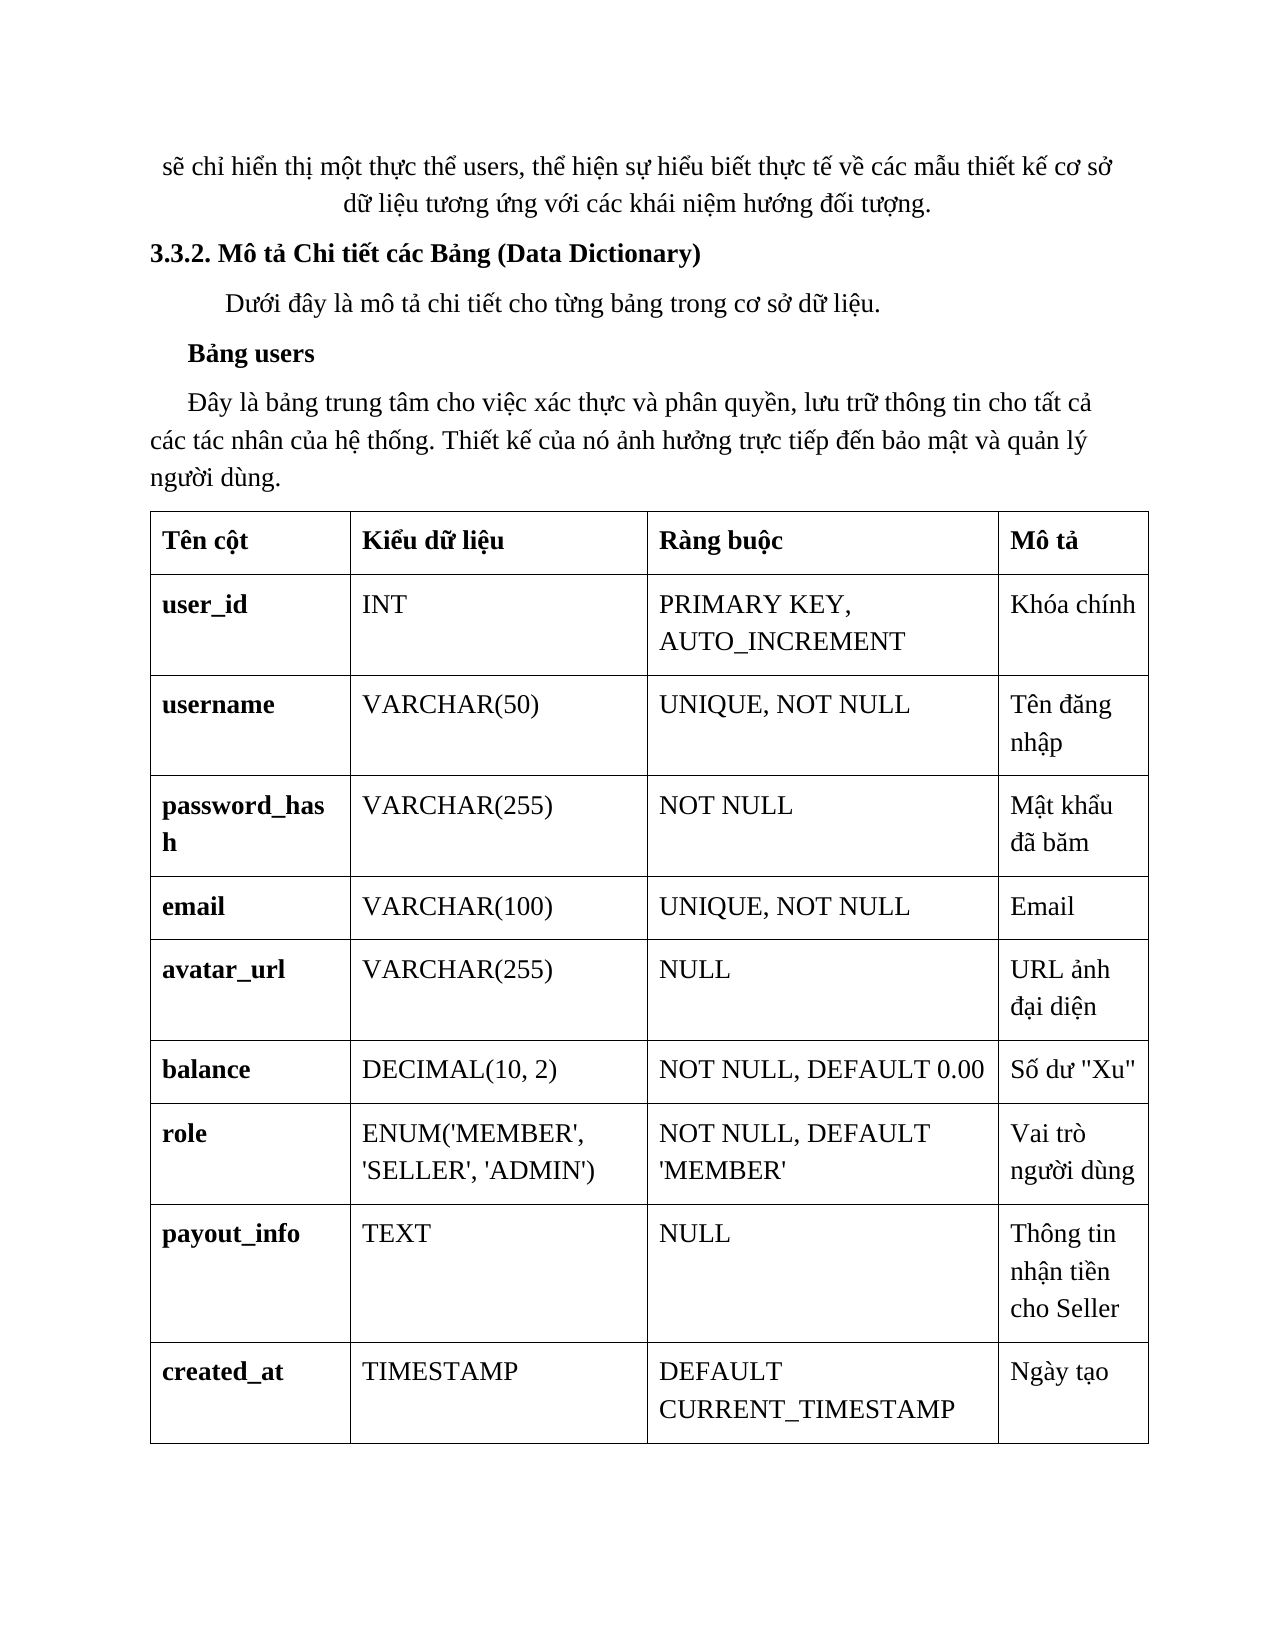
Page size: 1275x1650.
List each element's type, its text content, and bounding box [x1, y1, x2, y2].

table_cell email [151, 877, 350, 939]
table_cell Thông tin nhận tiền cho Seller [999, 1205, 1148, 1342]
table_cell NOT NULL [648, 776, 998, 876]
table_cell user_id [151, 575, 350, 675]
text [150, 150, 1125, 218]
table_cell UNIQUE, NOT NULL [648, 676, 998, 775]
table_cell INT [351, 575, 647, 675]
table_cell Vai trò người dùng [999, 1104, 1148, 1204]
table_cell created_at [151, 1343, 350, 1442]
table_cell Ngày tạo [999, 1343, 1148, 1442]
table_cell DECIMAL(10, 2) [351, 1041, 647, 1103]
text Dưới đây là mô tả chi tiết cho từng bảng trong cơ sở dữ liệu. [150, 287, 1125, 318]
table_cell username [151, 676, 350, 775]
table_cell PRIMARY KEY, AUTO_INCREMENT [648, 575, 998, 675]
table_cell password_hash [151, 776, 350, 876]
table_cell VARCHAR(255) [351, 940, 647, 1040]
table_cell URL ảnh đại diện [999, 940, 1148, 1040]
table_cell Số dư "Xu" [999, 1041, 1148, 1103]
table_cell payout_info [151, 1205, 350, 1342]
table_cell Tên đăng nhập [999, 676, 1148, 775]
table_cell TEXT [351, 1205, 647, 1342]
table_cell ENUM('MEMBER', 'SELLER', 'ADMIN') [351, 1104, 647, 1204]
table_cell NULL [648, 1205, 998, 1342]
table_cell balance [151, 1041, 350, 1103]
table_header Ràng buộc [648, 512, 998, 574]
table_header Tên cột [151, 512, 350, 574]
table_cell NOT NULL, DEFAULT 0.00 [648, 1041, 998, 1103]
text Bảng users [150, 337, 1125, 368]
table_cell avatar_url [151, 940, 350, 1040]
table_cell NOT NULL, DEFAULT 'MEMBER' [648, 1104, 998, 1204]
table_cell VARCHAR(255) [351, 776, 647, 876]
text Đây là bảng trung tâm cho việc xác thực và phân quyền, lưu trữ thông tin cho tất cả các tác nhân của hệ thống. Thiết kế của nó ảnh hưởng trực tiếp đến bảo mật và quản lý người dùng. [150, 386, 1125, 492]
table_cell Email [999, 877, 1148, 939]
table_cell VARCHAR(50) [351, 676, 647, 775]
table_cell DEFAULT CURRENT_TIMESTAMP [648, 1343, 998, 1442]
table_cell role [151, 1104, 350, 1204]
table_header Kiểu dữ liệu [351, 512, 647, 574]
table_cell Mật khẩu đã băm [999, 776, 1148, 876]
table_header Mô tả [999, 512, 1148, 574]
table_cell NULL [648, 940, 998, 1040]
table_cell UNIQUE, NOT NULL [648, 877, 998, 939]
table_cell Khóa chính [999, 575, 1148, 675]
table_cell VARCHAR(100) [351, 877, 647, 939]
table_cell TIMESTAMP [351, 1343, 647, 1442]
text 3.3.2. Mô tả Chi tiết các Bảng (Data Dictionary) [150, 237, 1125, 268]
